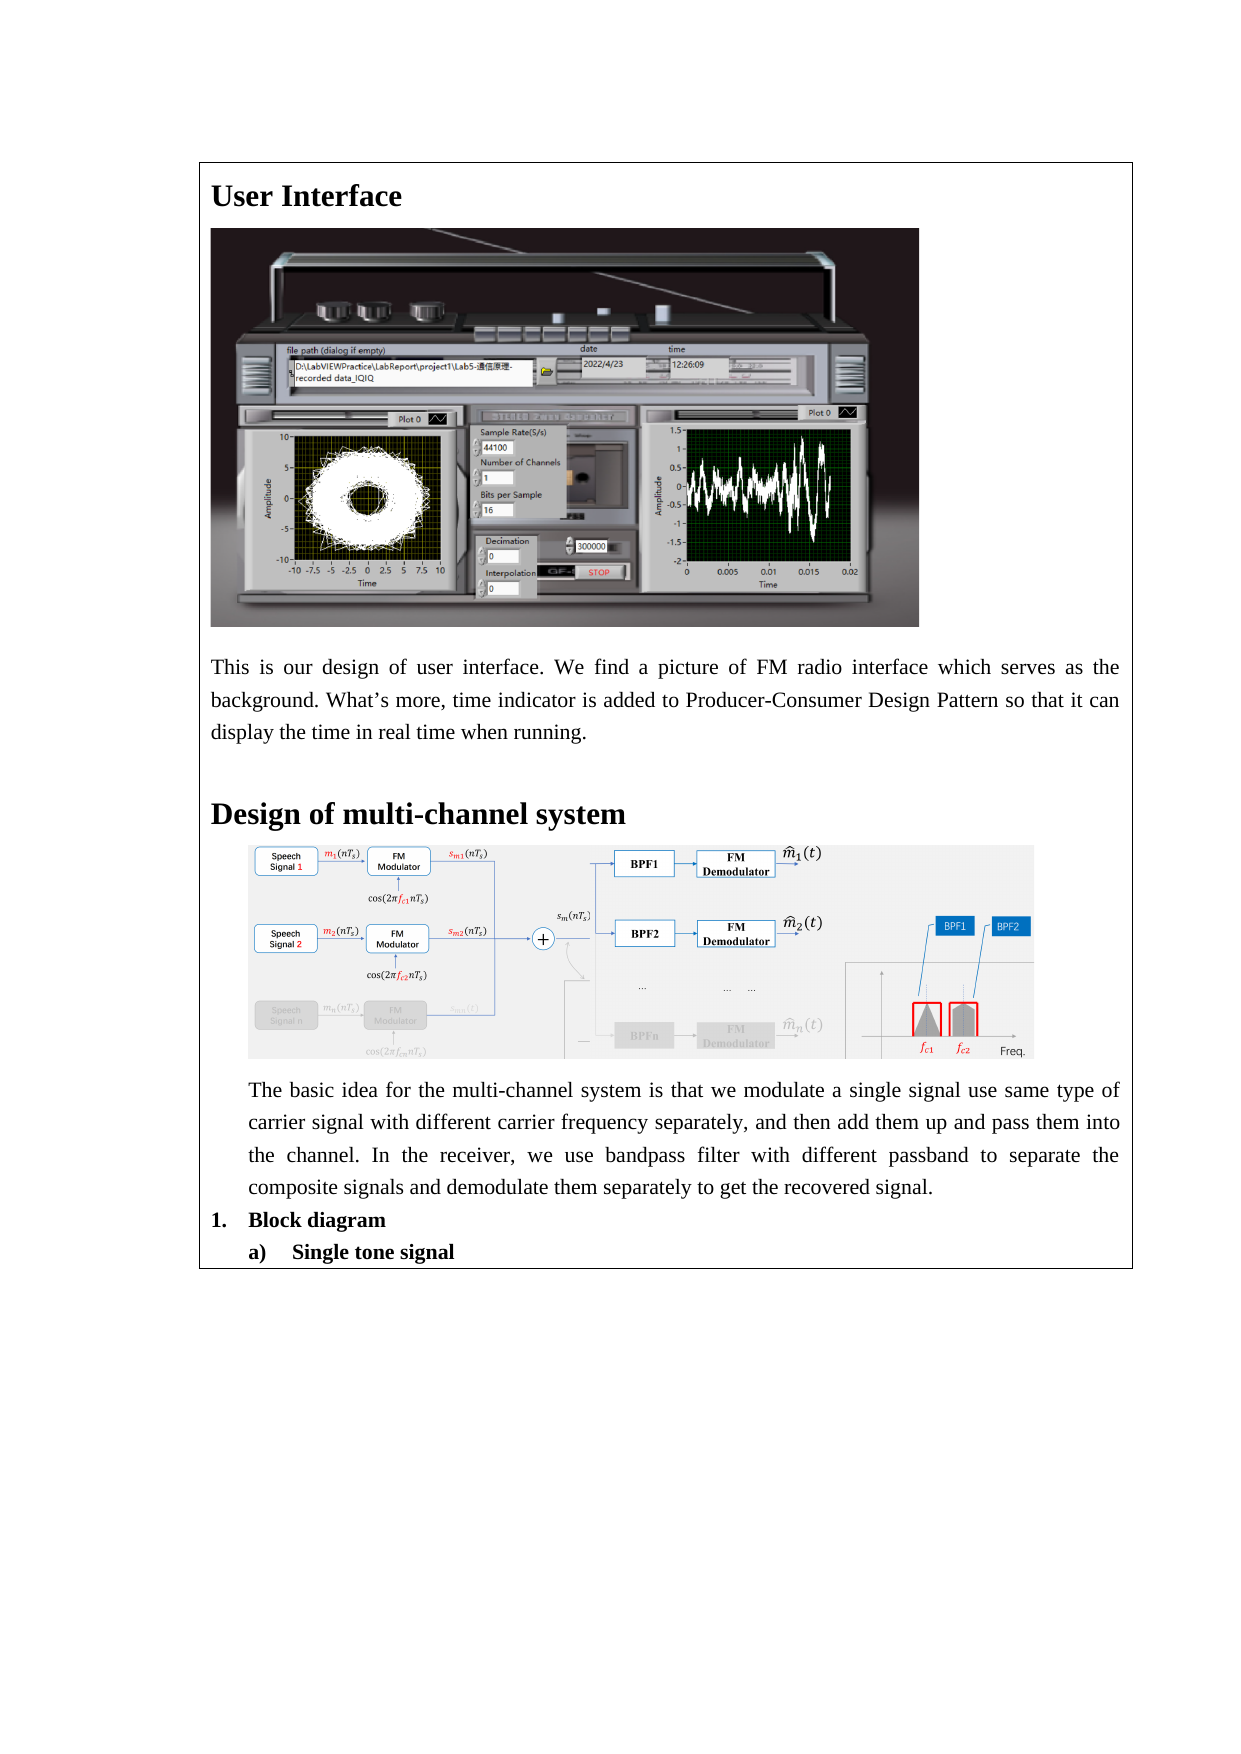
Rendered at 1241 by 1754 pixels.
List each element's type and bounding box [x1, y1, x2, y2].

picture [248, 845, 1035, 1059]
table_cell [200, 163, 1132, 1268]
picture [210, 228, 920, 627]
